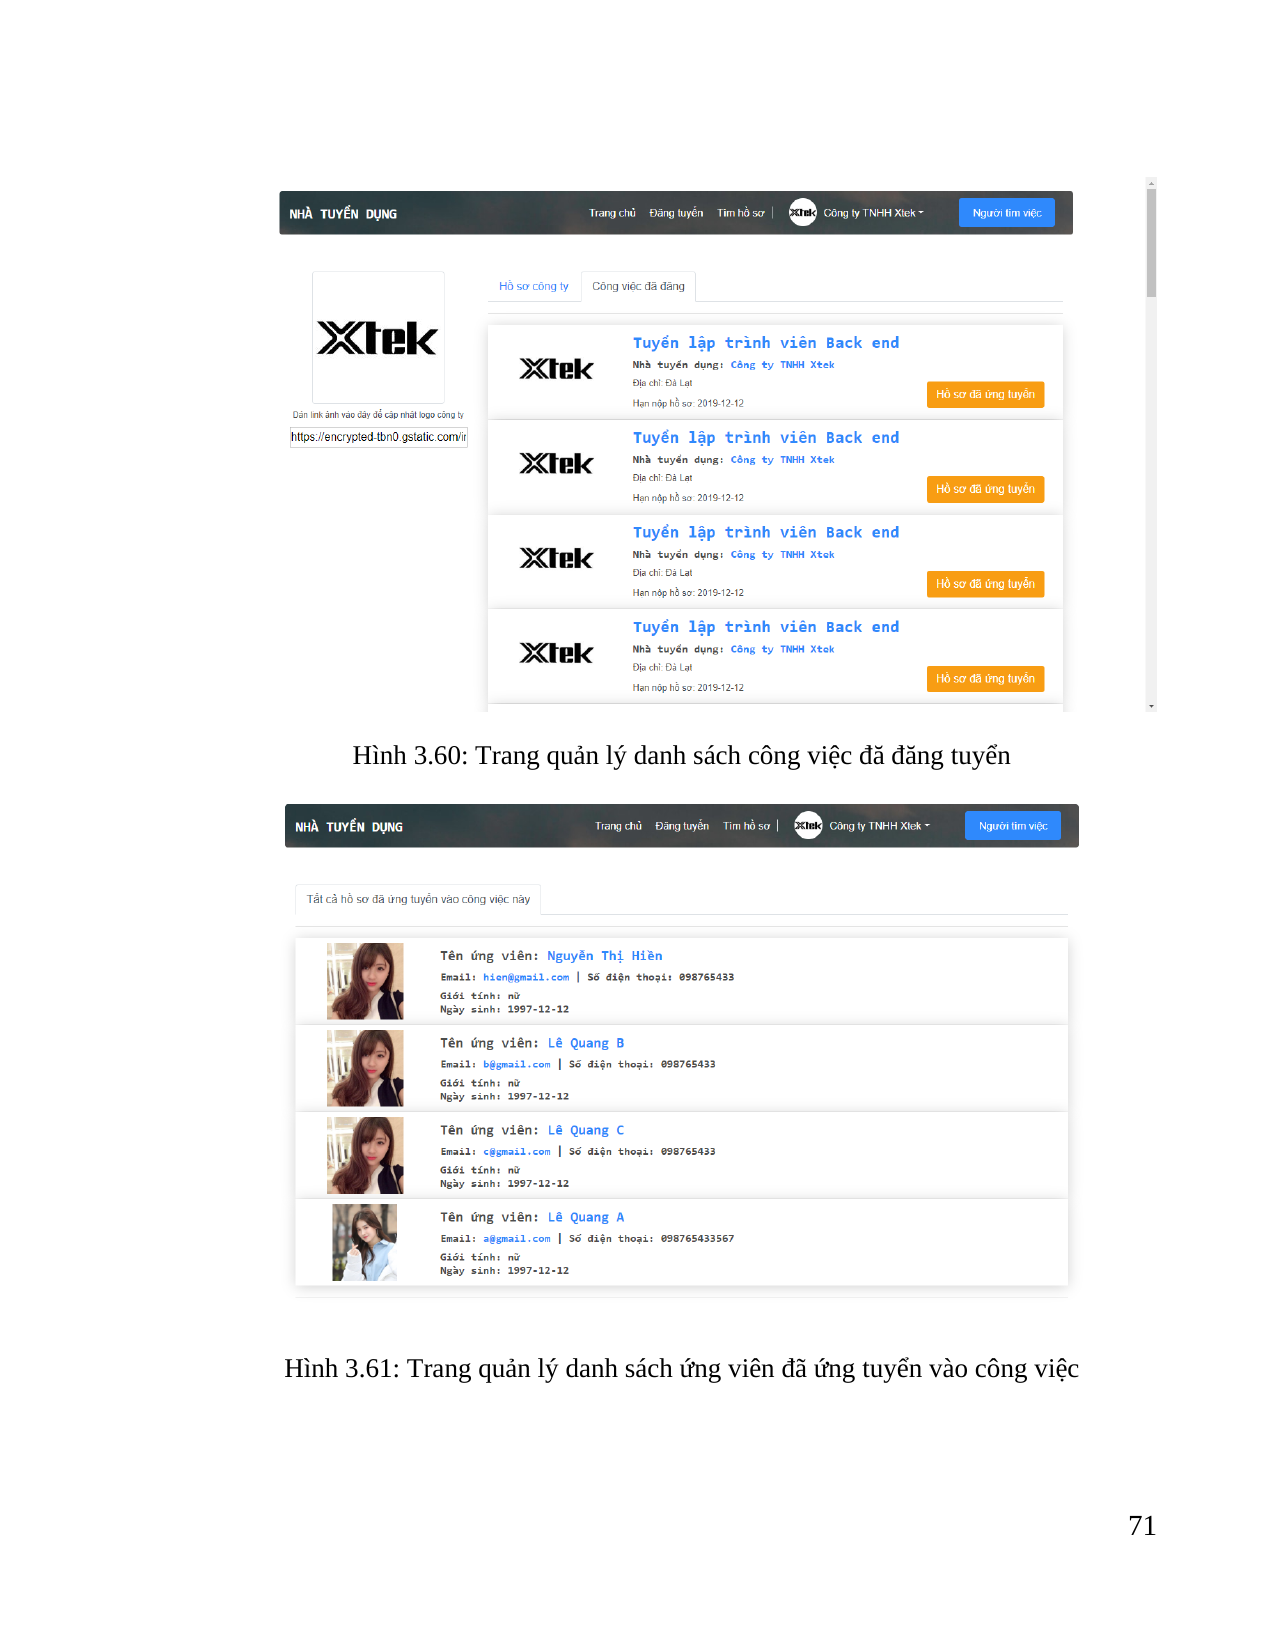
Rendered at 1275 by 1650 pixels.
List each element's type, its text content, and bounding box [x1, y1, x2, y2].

picture [206, 177, 1157, 712]
picture [206, 790, 1157, 1325]
